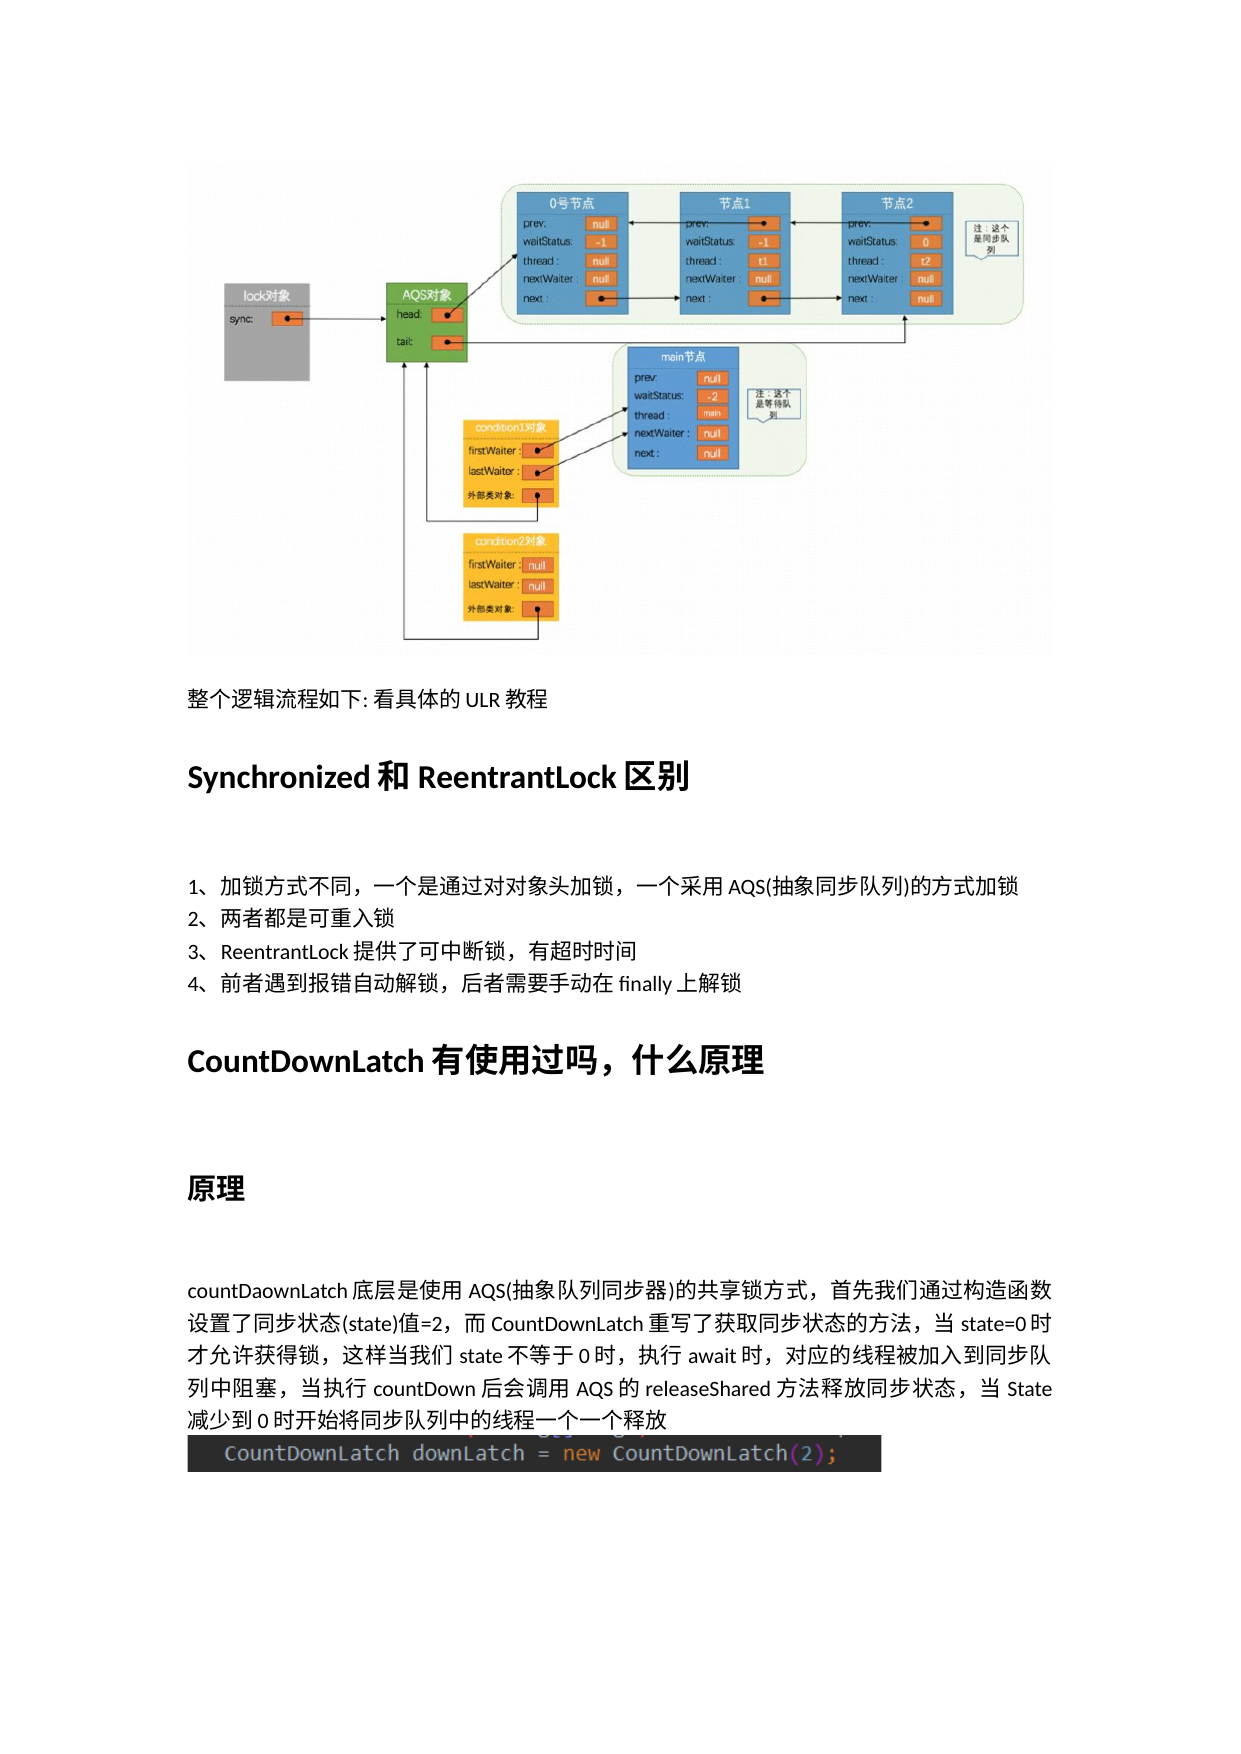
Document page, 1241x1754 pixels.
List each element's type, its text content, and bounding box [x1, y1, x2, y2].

list 前者遇到报错自动解锁，后者需要手动在finally上解锁 [187, 966, 1053, 998]
text countDaownLatch底层是使用AQS(抽象队列同步器)的共享锁方式，首先我们通过构造函数设置了同步状态(state)值=2，而CountDownLatch重写了获取同步状态的方法，当state=0时才允许获得锁，这样当我们state不等于0时，执行await时，对应的线程被加入到同步队列中阻塞，当执行countDown后会调用AQS的releaseShared方法释放同步状态，当State减少到0时开始将同步队列中的线程一个一个释放 [187, 1273, 1053, 1435]
subtitle Synchronized和ReentrantLock区别 [187, 742, 1053, 807]
text 整个逻辑流程如下: 看具体的ULR教程 [187, 682, 1053, 714]
list 两者都是可重入锁 [187, 901, 1053, 933]
list ReentrantLock提供了可中断锁，有超时时间 [187, 933, 1053, 966]
subtitle CountDownLatch有使用过吗，什么原理 [187, 1025, 1053, 1090]
list 加锁方式不同，一个是通过对对象头加锁，一个采用AQS(抽象同步队列)的方式加锁 [187, 868, 1053, 901]
picture [187, 162, 1053, 655]
subtitle 原理 [187, 1154, 1053, 1219]
picture [187, 1435, 882, 1472]
